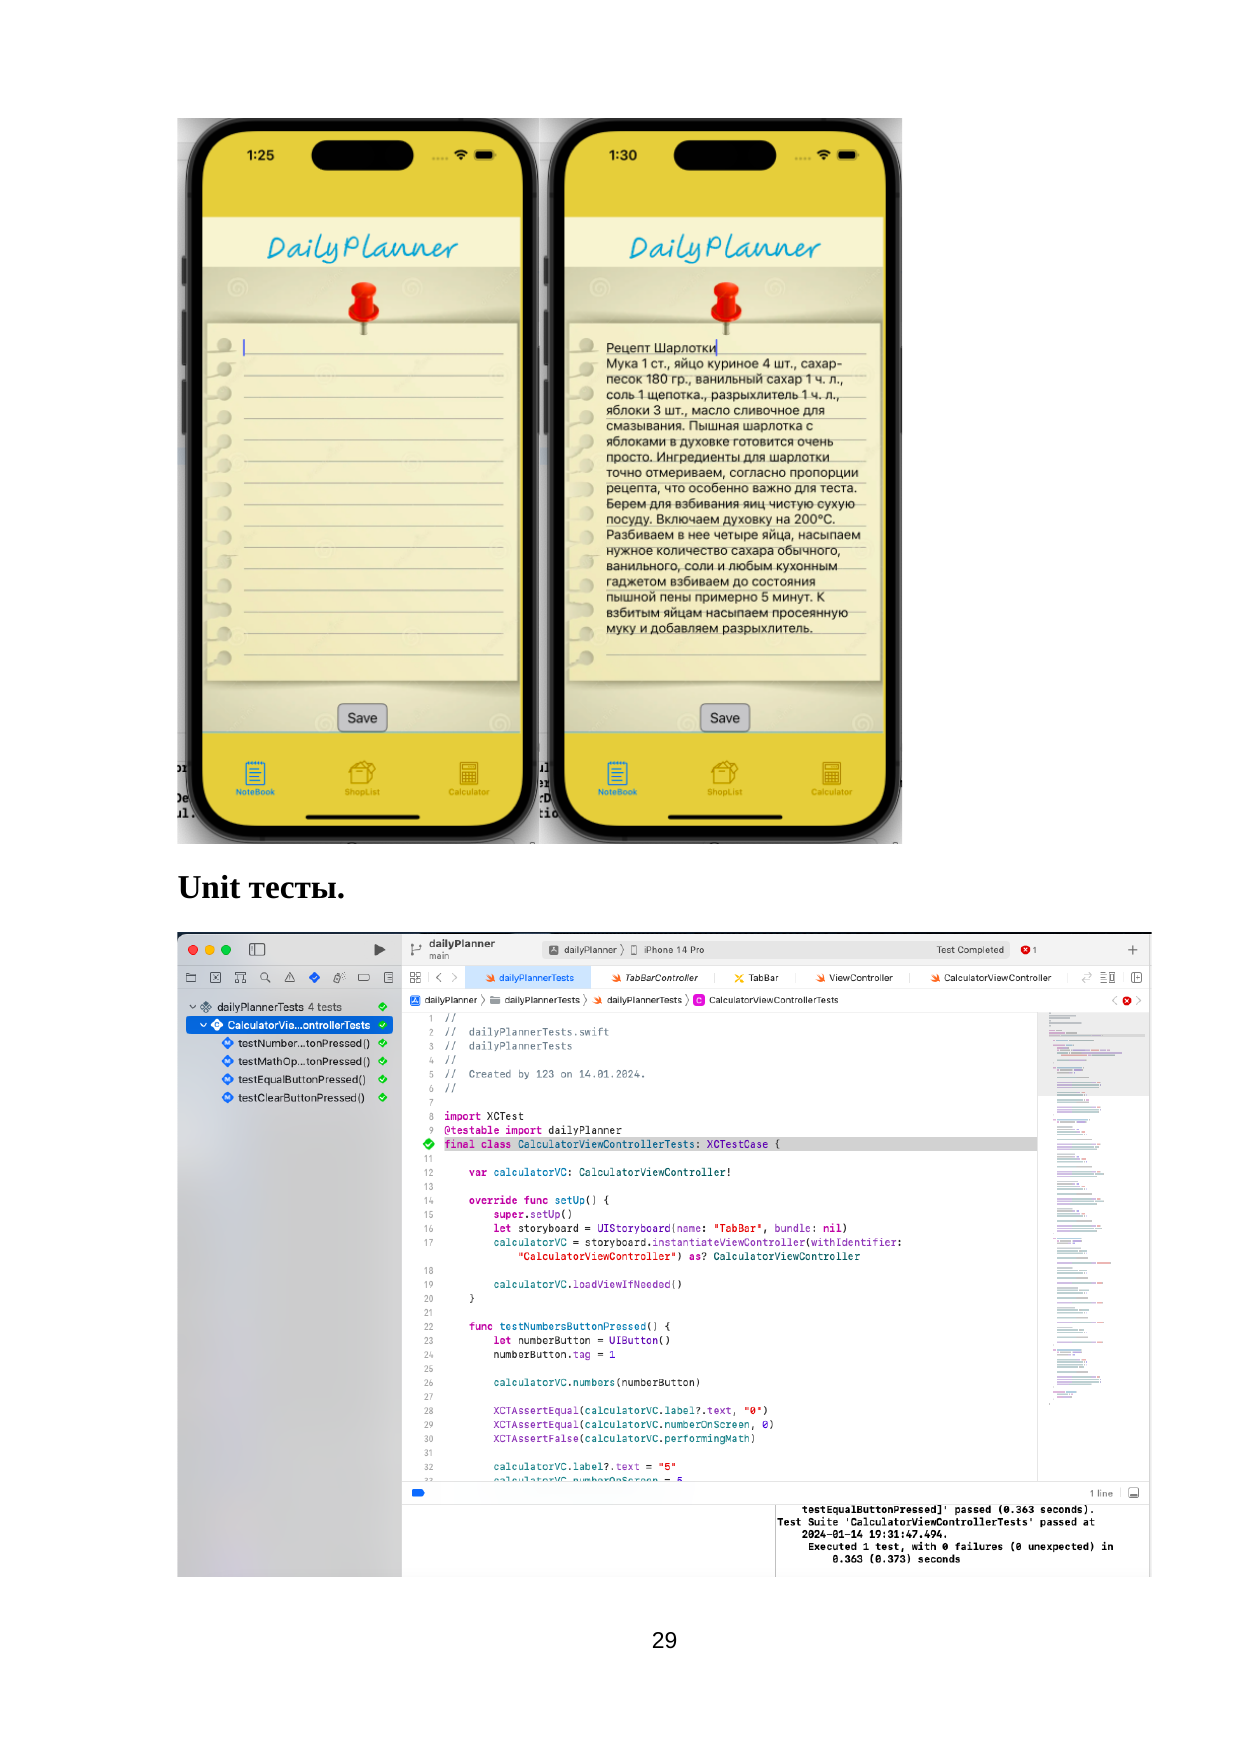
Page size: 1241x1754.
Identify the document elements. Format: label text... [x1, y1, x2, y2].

picture [177, 932, 1152, 1577]
picture [177, 118, 903, 844]
text Unit тесты. [177, 868, 1152, 906]
